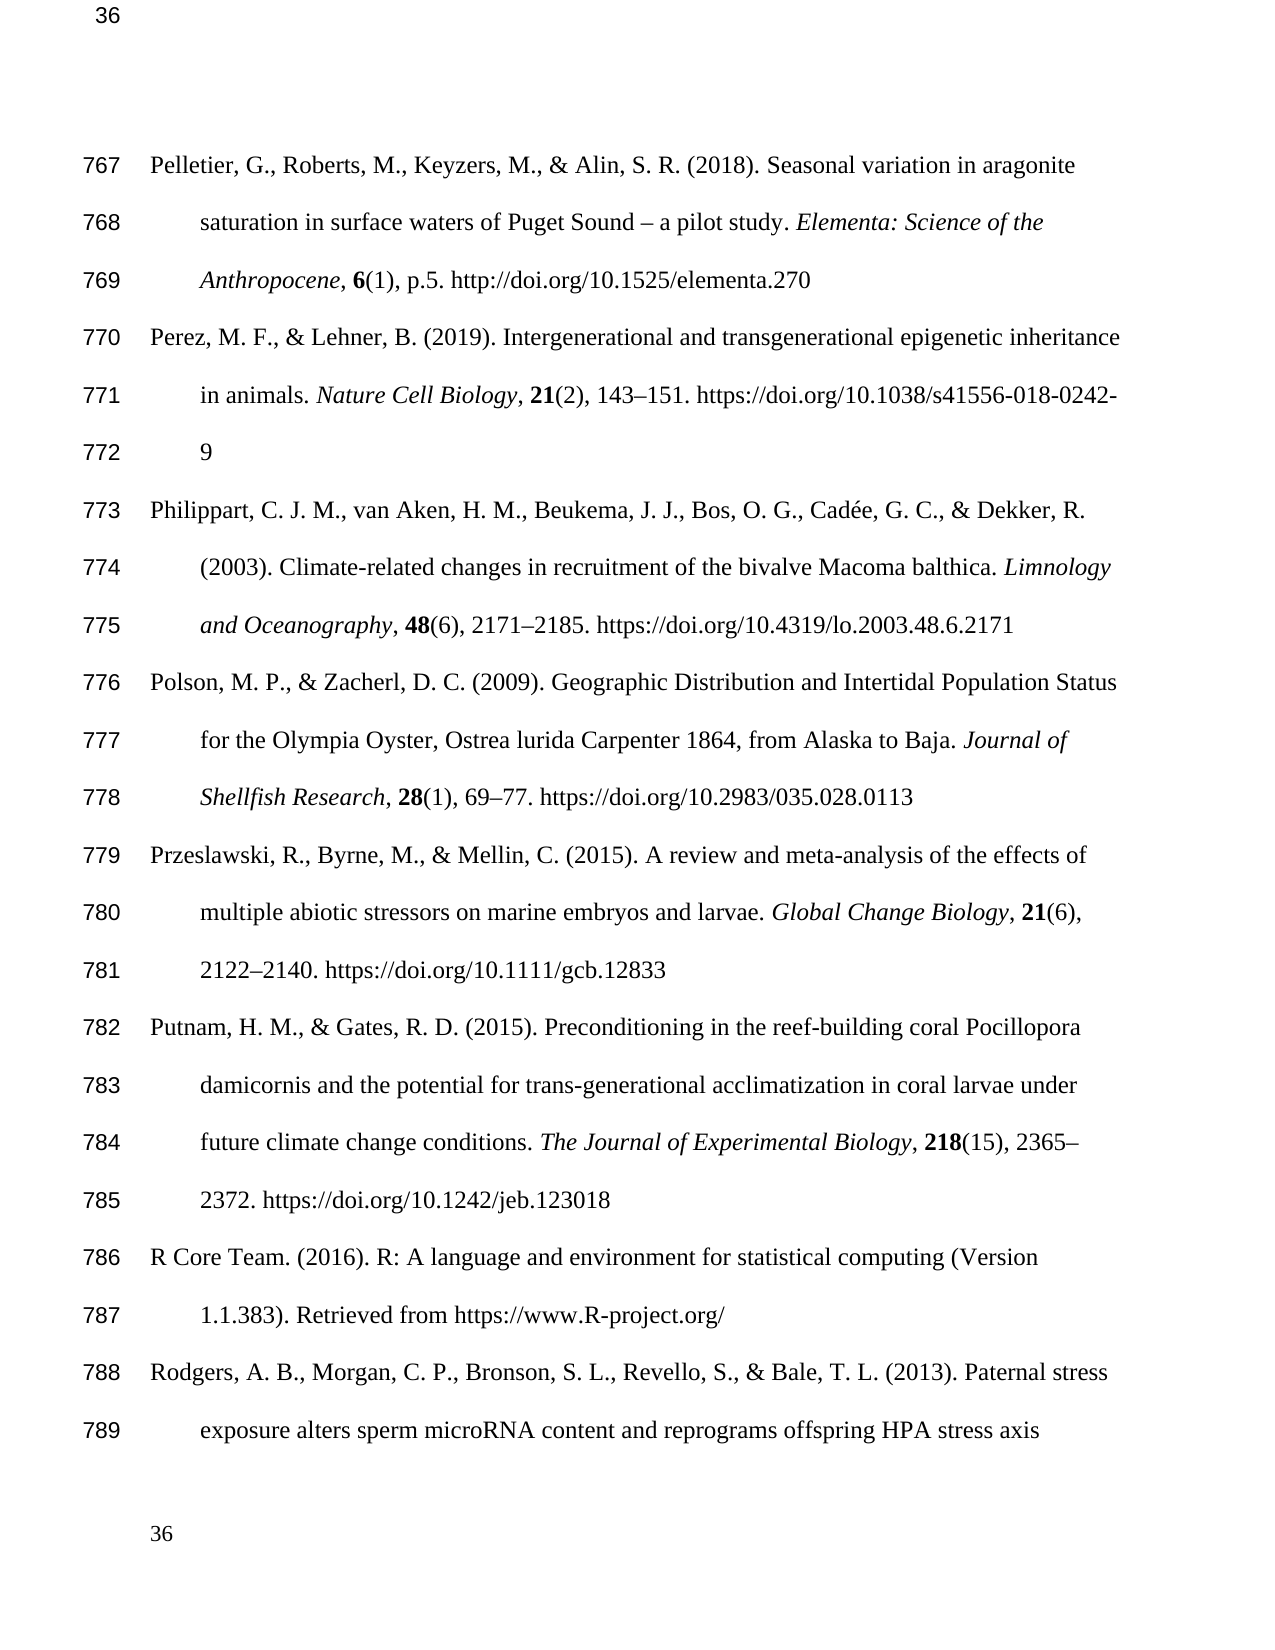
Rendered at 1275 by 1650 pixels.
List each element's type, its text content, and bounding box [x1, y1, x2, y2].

text Putnam, H. M., & Gates, R. D. (2015). Preconditioning in the reef-building coral Pocillopora damicornis and the potential for trans-generational acclimatization in coral larvae under future climate change conditions. The Journal of Experimental Biology, 218(15), 2365–2372. https://doi.org/10.1242/jeb.123018 [150, 1012, 1125, 1214]
text Perez, M. F., & Lehner, B. (2019). Intergenerational and transgenerational epigenetic inheritance in animals. Nature Cell Biology, 21(2), 143–151. https://doi.org/10.1038/s41556-018-0242-9 [150, 322, 1125, 466]
text Przeslawski, R., Byrne, M., & Mellin, C. (2015). A review and meta-analysis of the effects of multiple abiotic stressors on marine embryos and larvae. Global Change Biology, 21(6), 2122–2140. https://doi.org/10.1111/gcb.12833 [150, 840, 1125, 984]
text Pelletier, G., Roberts, M., Keyzers, M., & Alin, S. R. (2018). Seasonal variation in aragonite saturation in surface waters of Puget Sound – a pilot study. Elementa: Science of the Anthropocene, 6(1), p.5. http://doi.org/10.1525/elementa.270 [150, 150, 1125, 294]
text Polson, M. P., & Zacherl, D. C. (2009). Geographic Distribution and Intertidal Population Status for the Olympia Oyster, Ostrea lurida Carpenter 1864, from Alaska to Baja. Journal of Shellfish Research, 28(1), 69–77. https://doi.org/10.2983/035.028.0113 [150, 667, 1125, 811]
text Philippart, C. J. M., van Aken, H. M., Beukema, J. J., Bos, O. G., Cadée, G. C., & Dekker, R. (2003). Climate-related changes in recruitment of the bivalve Macoma balthica. Limnology and Oceanography, 48(6), 2171–2185. https://doi.org/10.4319/lo.2003.48.6.2171 [150, 495, 1125, 639]
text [150, 1357, 1125, 1444]
text R Core Team. (2016). R: A language and environment for statistical computing (Version 1.1.383). Retrieved from https://www.R-project.org/ [150, 1242, 1125, 1329]
